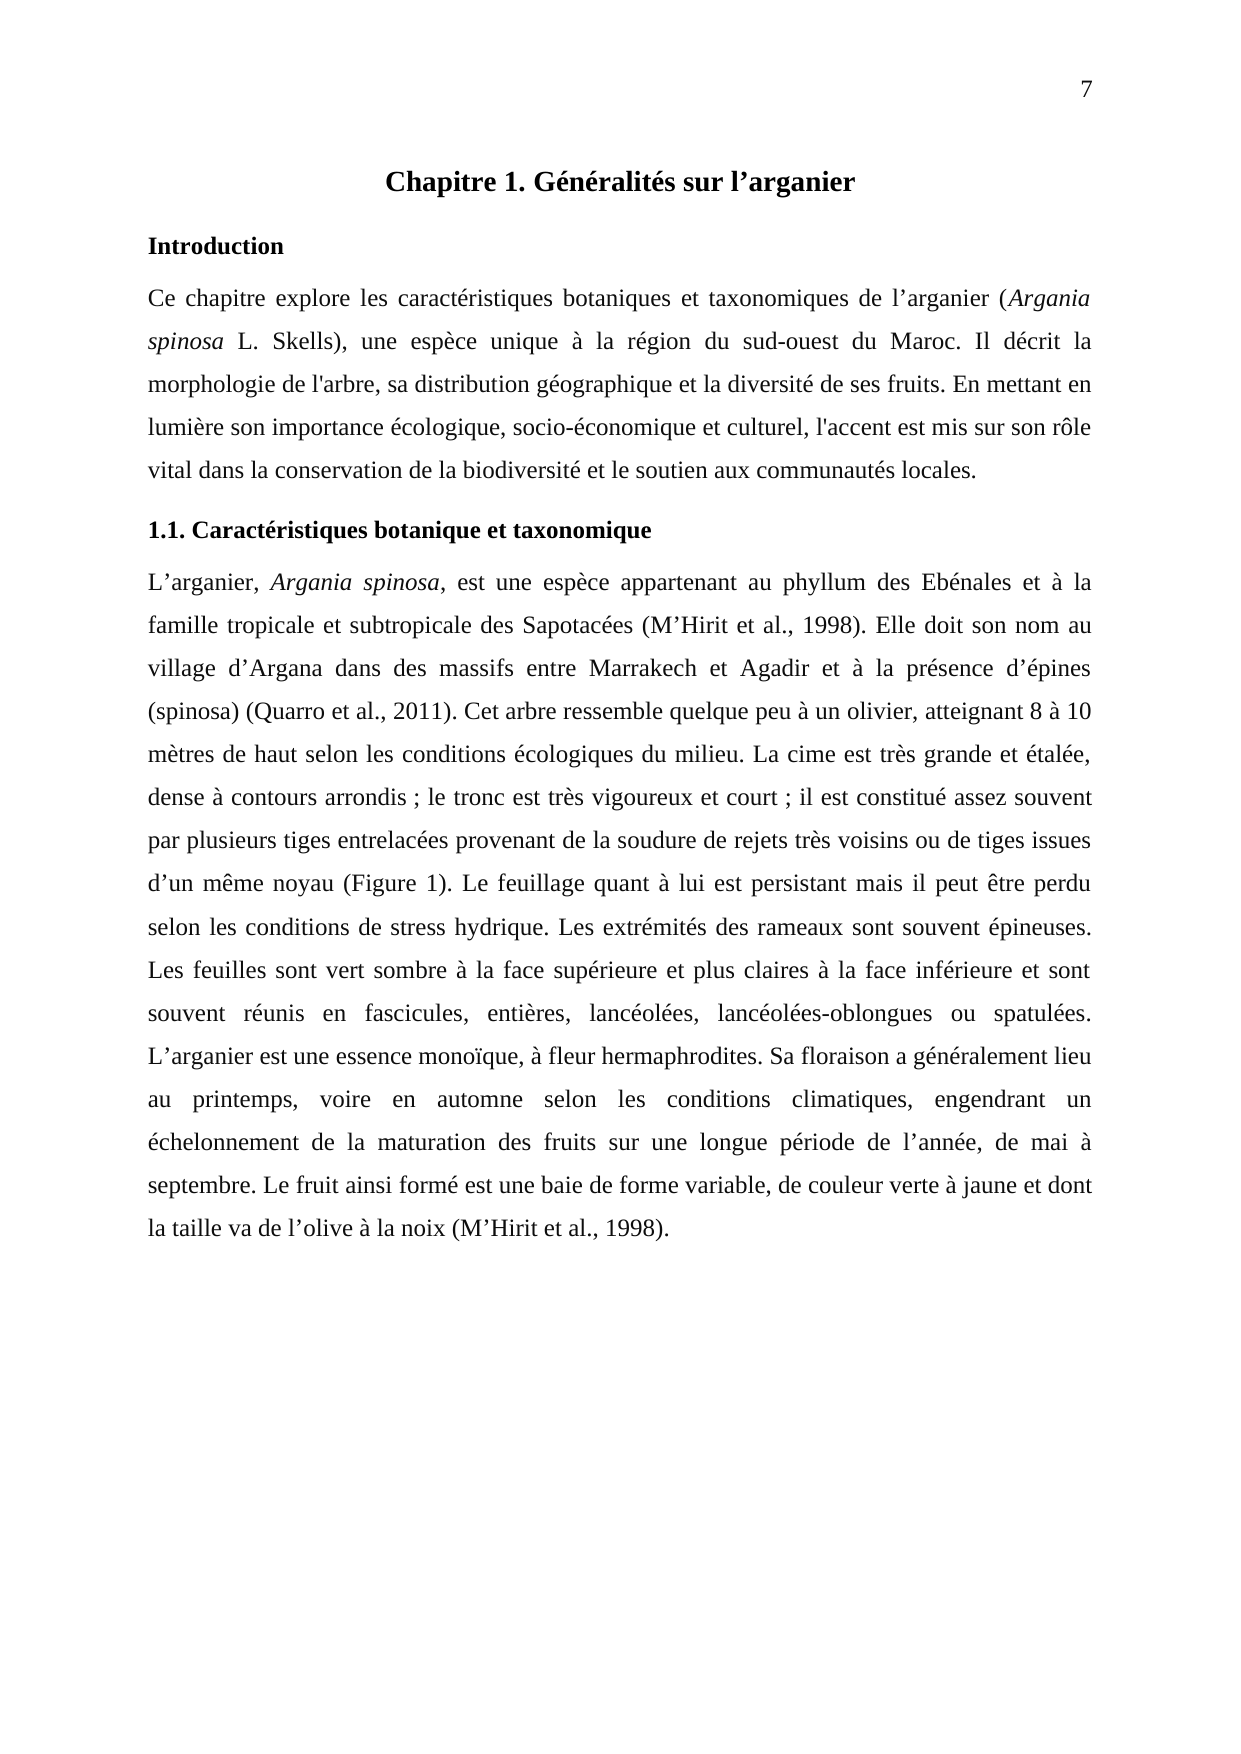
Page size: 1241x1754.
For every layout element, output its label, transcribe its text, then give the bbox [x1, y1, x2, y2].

text L’arganier, Argania spinosa, est une espèce appartenant au phyllum des Ebénales et à la famille tropicale et subtropicale des Sapotacées (M’Hirit et al., 1998). Elle doit son nom au village d’Argana dans des massifs entre Marrakech et Agadir et à la présence d’épines (spinosa) (Quarro et al., 2011). Cet arbre ressemble quelque peu à un olivier, atteignant 8 à 10 mètres de haut selon les conditions écologiques du milieu. La cime est très grande et étalée, dense à contours arrondis ; le tronc est très vigoureux et court ; il est constitué assez souvent par plusieurs tiges entrelacées provenant de la soudure de rejets très voisins ou de tiges issues d’un même noyau (Figure 1). Le feuillage quant à lui est persistant mais il peut être perdu selon les conditions de stress hydrique. Les extrémités des rameaux sont souvent épineuses. Les feuilles sont vert sombre à la face supérieure et plus claires à la face inférieure et sont souvent réunis en fascicules, entières, lancéolées, lancéolées-oblongues ou spatulées. L’arganier est une essence monoïque, à fleur hermaphrodites. Sa floraison a généralement lieu au printemps, voire en automne selon les conditions climatiques, engendrant un échelonnement de la maturation des fruits sur une longue période de l’année, de mai à septembre. Le fruit ainsi formé est une baie de forme variable, de couleur verte à jaune et dont la taille va de l’olive à la noix (M’Hirit et al., 1998). [148, 567, 1093, 1242]
subtitle Introduction [148, 231, 1093, 260]
subtitle Généralités sur l’arganier [148, 164, 1093, 198]
text Ce chapitre explore les caractéristiques botaniques et taxonomiques de l’arganier (Argania spinosa L. Skells), une espèce unique à la région du sud-ouest du Maroc. Il décrit la morphologie de l'arbre, sa distribution géographique et la diversité de ses fruits. En mettant en lumière son importance écologique, socio-économique et culturel, l'accent est mis sur son rôle vital dans la conservation de la biodiversité et le soutien aux communautés locales. [148, 283, 1093, 484]
subtitle Caractéristiques botanique et taxonomique [148, 515, 1093, 544]
